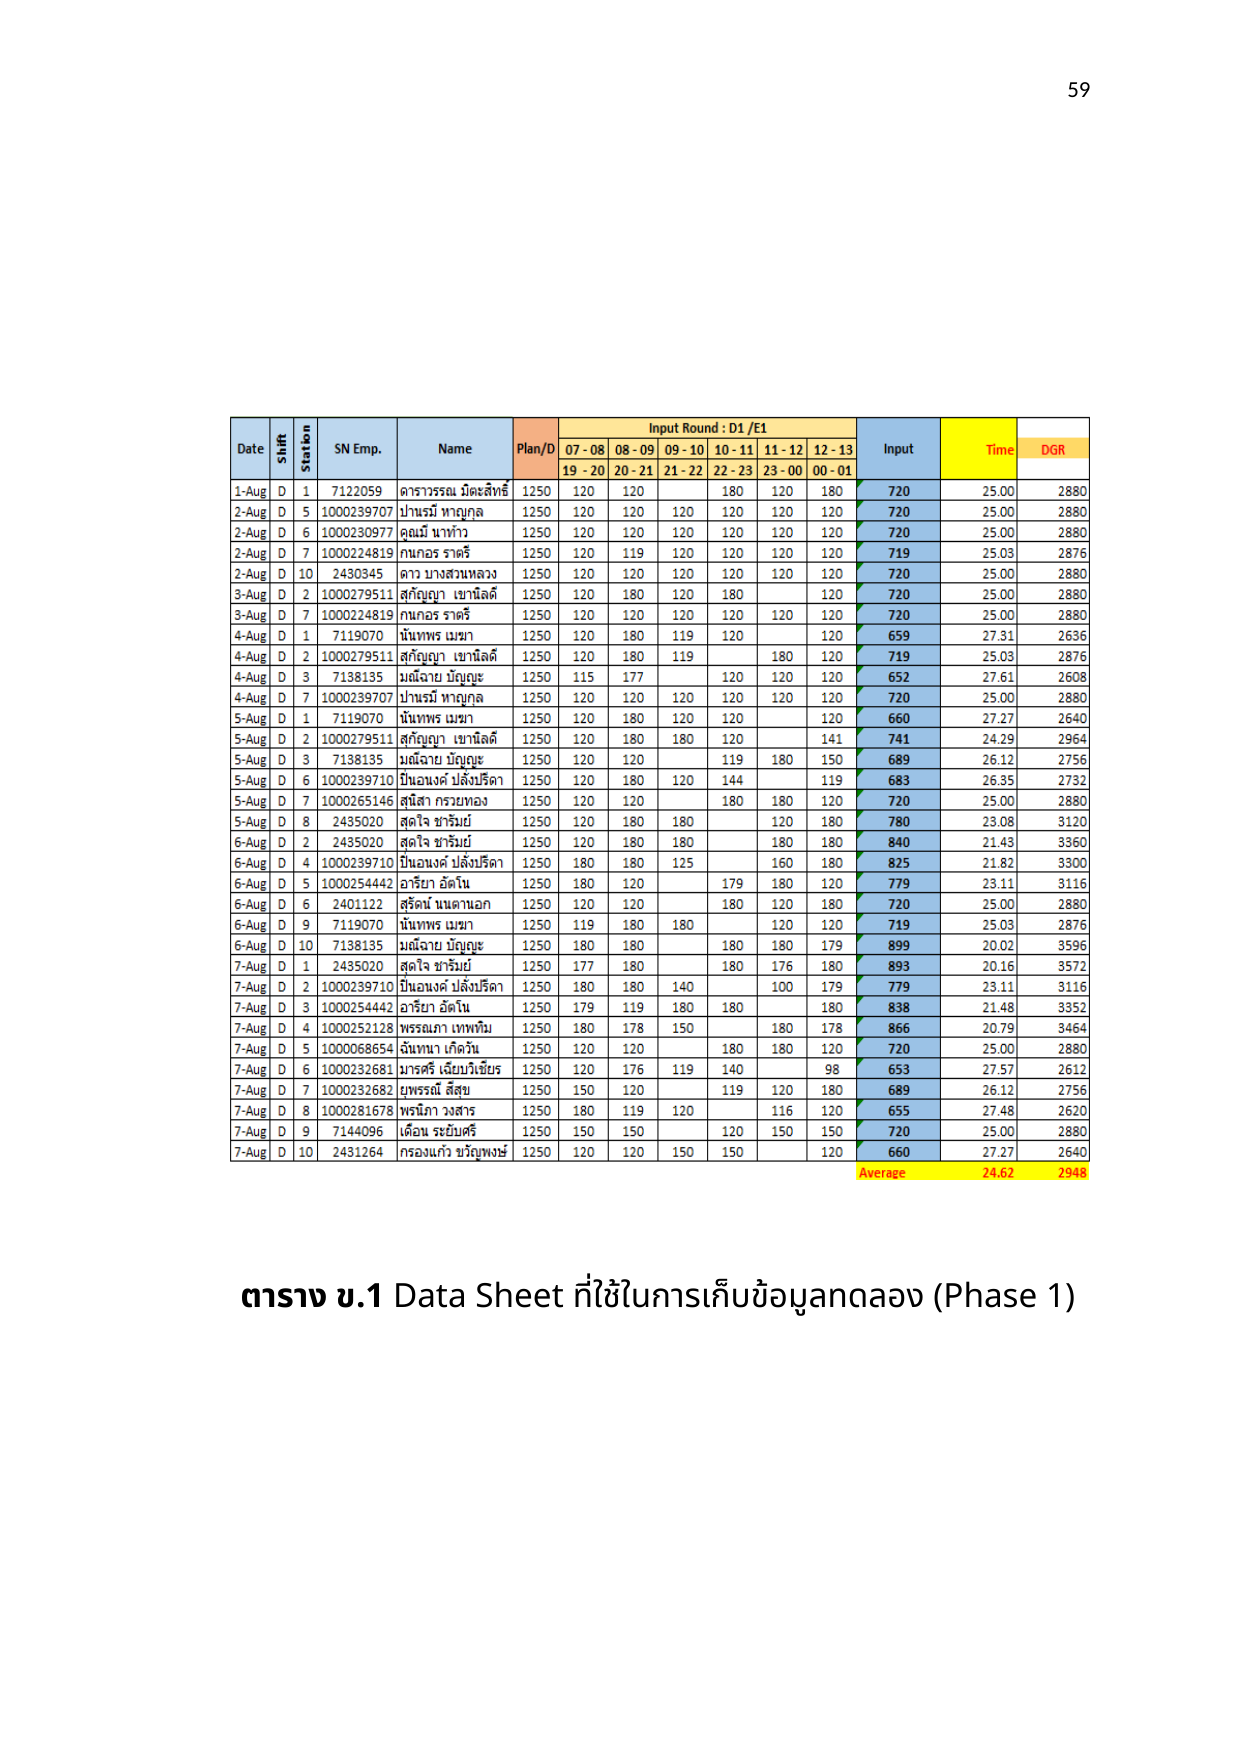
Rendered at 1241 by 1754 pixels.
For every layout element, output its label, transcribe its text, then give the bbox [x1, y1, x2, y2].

text ตาราง ข.1 Data Sheet ที่ใช้ในการเก็บข้อมูลทดลอง (Phase 1) [225, 1271, 1090, 1322]
picture [227, 416, 1091, 1180]
